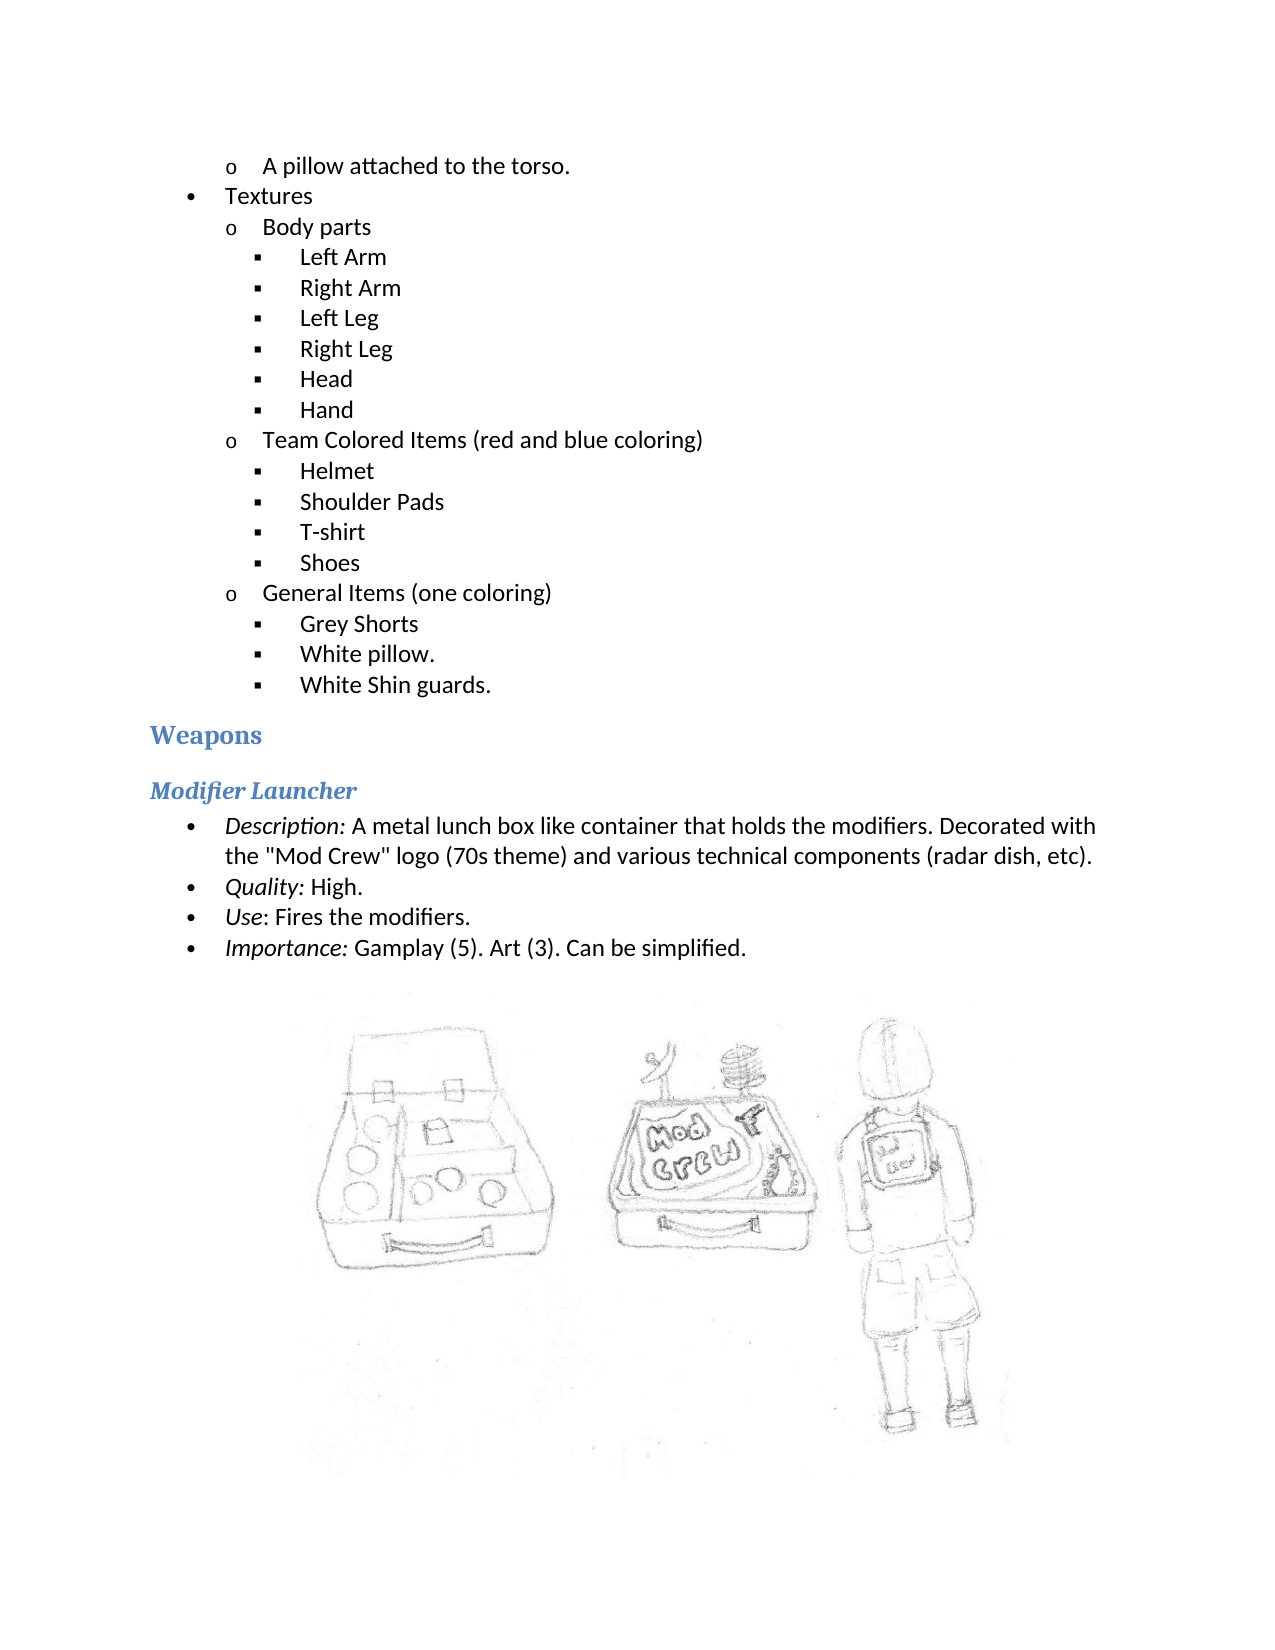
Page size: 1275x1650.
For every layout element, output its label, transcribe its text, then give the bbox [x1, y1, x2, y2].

list Hand [262, 394, 1125, 425]
list Importance: Gamplay (5). Art (3). Can be simplified. [187, 932, 1125, 962]
subtitle Weapons [150, 720, 1125, 751]
list Right Arm [262, 272, 1125, 303]
list Grey Shorts [262, 608, 1125, 638]
list Quality: High. [187, 871, 1125, 901]
list Shoulder Pads [262, 486, 1125, 516]
list Use: Fires the modifiers. [187, 901, 1125, 932]
list Head [262, 364, 1125, 394]
list T-shirt [262, 516, 1125, 547]
list Textures [187, 181, 1125, 211]
subtitle Modifier Launcher [150, 777, 1125, 806]
list A pillow attached to the torso. [225, 150, 1125, 181]
list Shoes [262, 547, 1125, 577]
list White pillow. [262, 638, 1125, 669]
list Body parts [225, 211, 1125, 242]
list Left Arm [262, 242, 1125, 272]
list Left Leg [262, 303, 1125, 333]
list Team Colored Items (red and blue coloring) [225, 425, 1125, 455]
list General Items (one coloring) [225, 577, 1125, 608]
list White Shin guards. [262, 669, 1125, 699]
list Right Leg [262, 333, 1125, 364]
picture [295, 992, 1018, 1477]
list Helmet [262, 455, 1125, 486]
list Description: A metal lunch box like container that holds the modifiers. Decorated with the "Mod Crew" logo (70s theme) and various technical components (radar dish, etc). [187, 810, 1125, 871]
